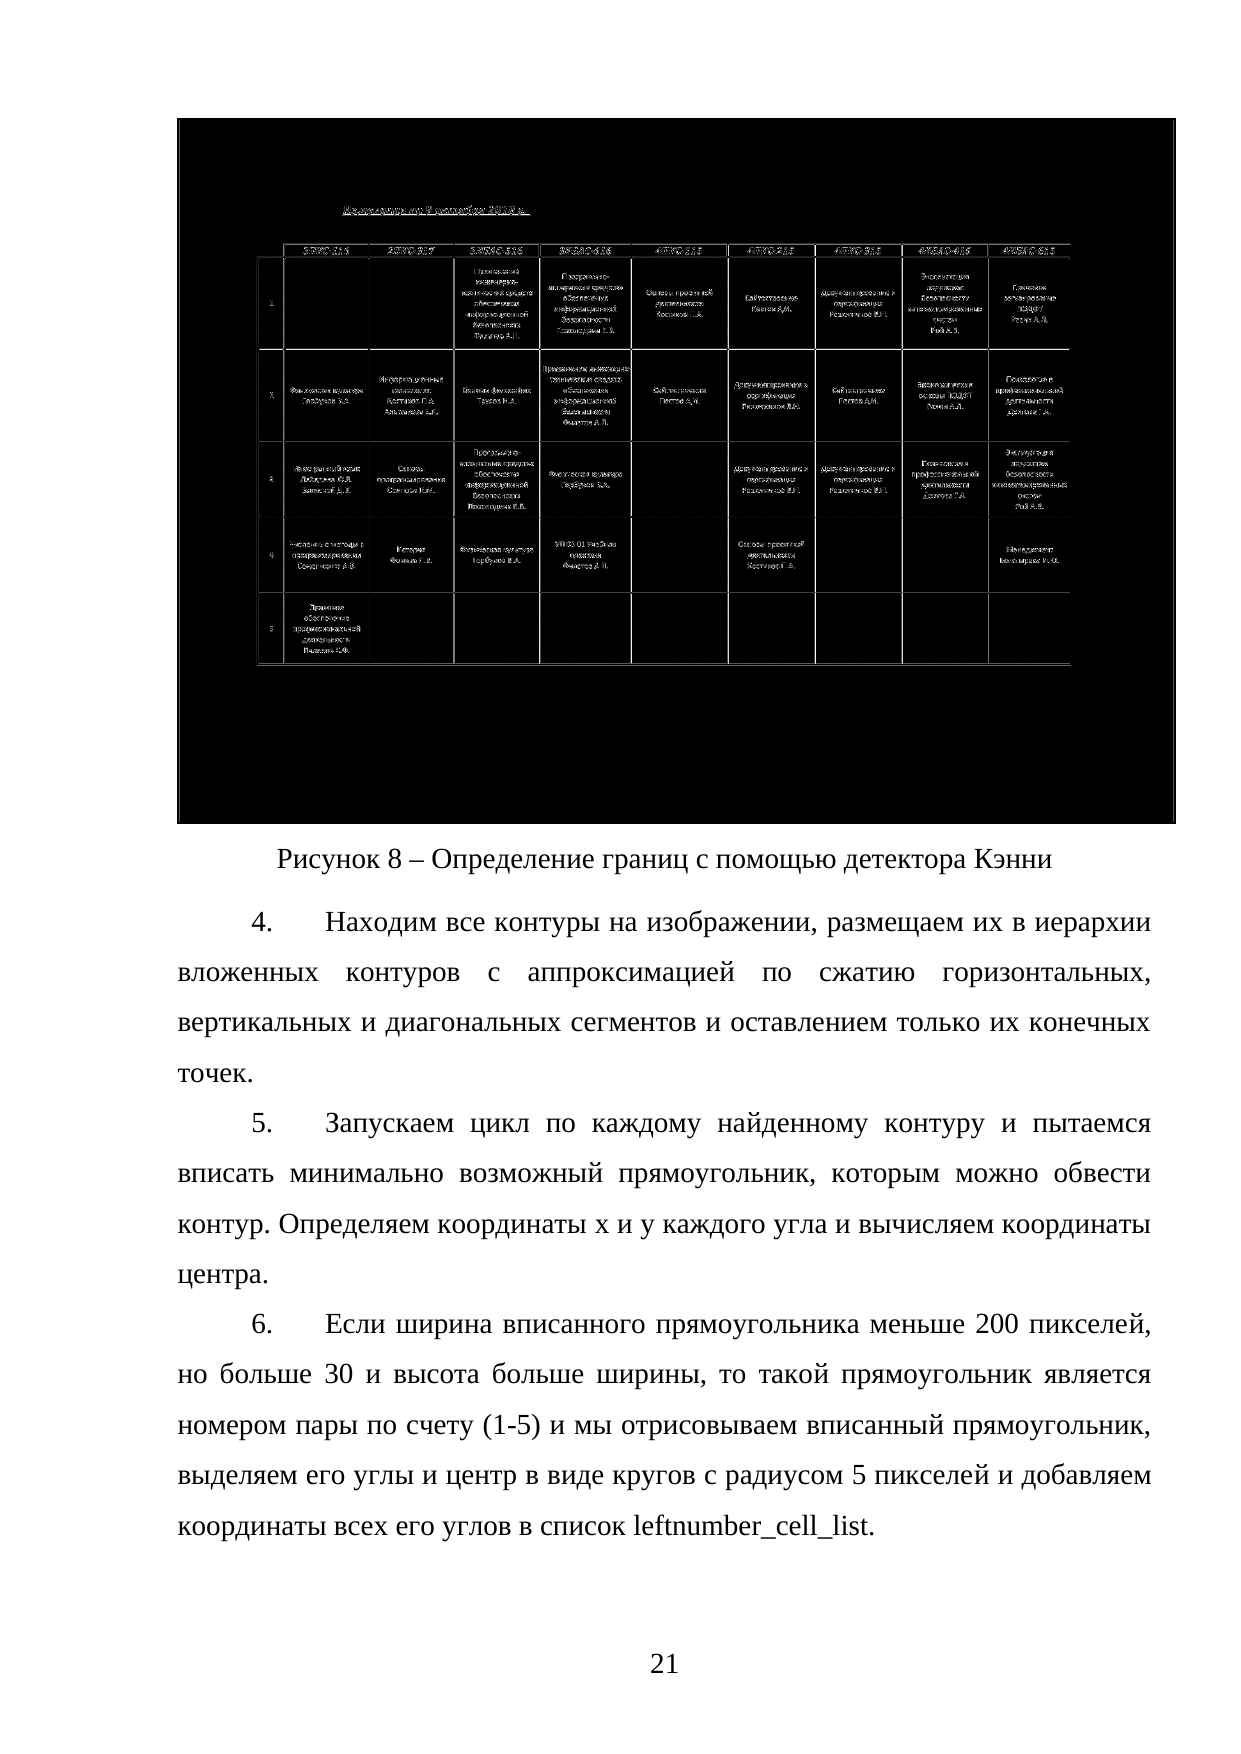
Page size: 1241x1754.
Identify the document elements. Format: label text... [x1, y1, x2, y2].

list Находим все контуры на изображении, размещаем их в иерархии вложенных контуров c аппроксимацией по сжатию горизонтальных, вертикальных и диагональных сегментов и оставлением только их конечных точек. [177, 904, 1152, 1088]
picture [179, 120, 1174, 822]
list Если ширина вписанного прямоугольника меньше 200 пикселей, но больше 30 и высота больше ширины, то такой прямоугольник является номером пары по счету (1-5) и мы отрисовываем вписанный прямоугольник, выделяем его углы и центр в виде кругов с радиусом 5 пикселей и добавляем координаты всех его углов в список leftnumber_cell_list. [177, 1306, 1152, 1541]
text Рисунок 8 – Определение границ с помощью детектора Кэнни [177, 824, 1152, 874]
list Запускаем цикл по каждому найденному контуру и пытаемся вписать минимально возможный прямоугольник, которым можно обвести контур. Определяем координаты x и y каждого угла и вычисляем координаты центра. [177, 1105, 1152, 1289]
